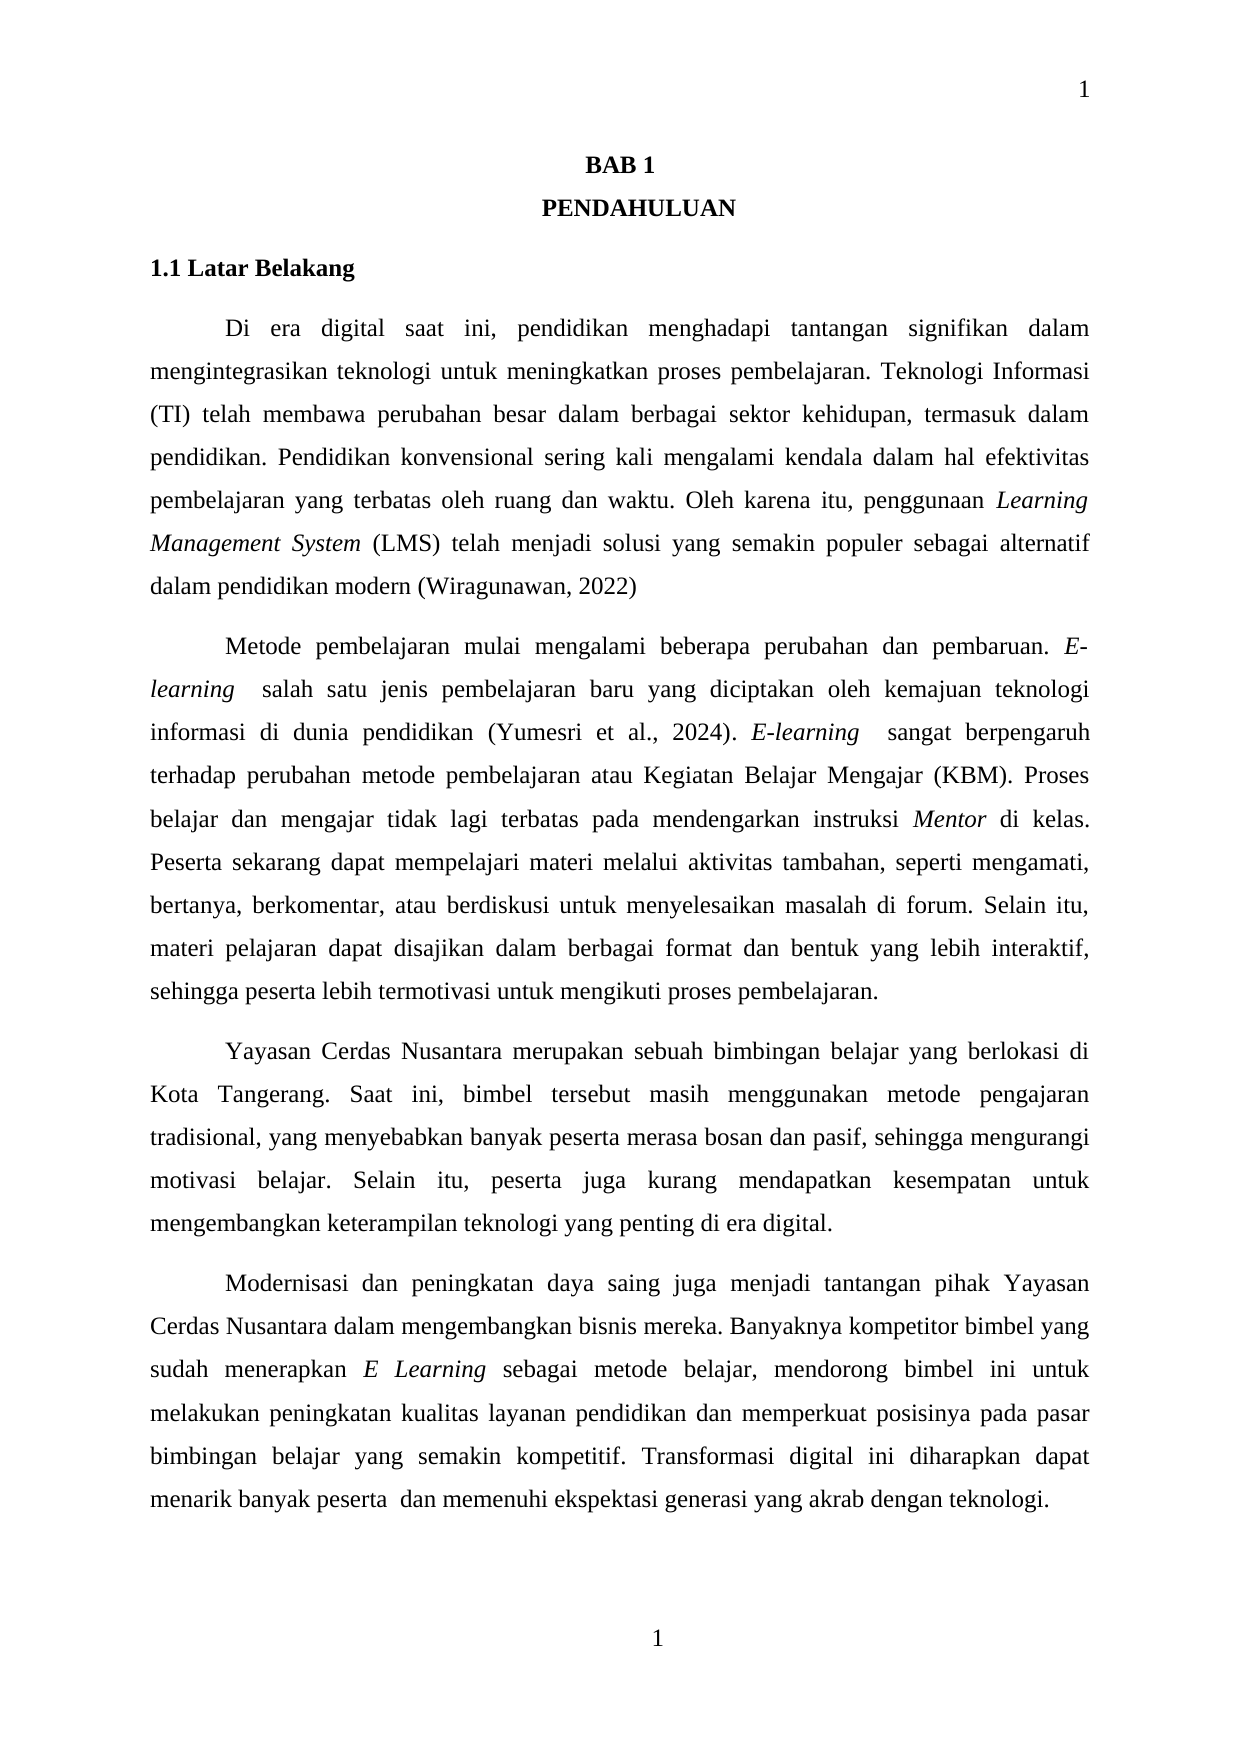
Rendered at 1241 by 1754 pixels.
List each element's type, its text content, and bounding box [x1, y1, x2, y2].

text Di era digital saat ini, pendidikan menghadapi tantangan signifikan dalam mengintegrasikan teknologi untuk meningkatkan proses pembelajaran. Teknologi Informasi (TI) telah membawa perubahan besar dalam berbagai sektor kehidupan, termasuk dalam pendidikan. Pendidikan konvensional sering kali mengalami kendala dalam hal efektivitas pembelajaran yang terbatas oleh ruang dan waktu. Oleh karena itu, penggunaan Learning Management System (LMS) telah menjadi solusi yang semakin populer sebagai alternatif dalam pendidikan modern [150, 313, 1090, 600]
text Modernisasi dan peningkatan daya saing juga menjadi tantangan pihak Yayasan Cerdas Nusantara dalam mengembangkan bisnis mereka. Banyaknya kompetitor bimbel yang sudah menerapkan E Learning sebagai metode belajar, mendorong bimbel ini untuk melakukan peningkatan kualitas layanan pendidikan dan memperkuat posisinya pada pasar bimbingan belajar yang semakin kompetitif. Transformasi digital ini diharapkan dapat menarik banyak peserta dan memenuhi ekspektasi generasi yang akrab dengan teknologi. [150, 1268, 1090, 1513]
text PENDAHULUAN [150, 150, 1090, 222]
text Metode pembelajaran mulai mengalami beberapa perubahan dan pembaruan. E-learning salah satu jenis pembelajaran baru yang diciptakan oleh kemajuan teknologi informasi di dunia pendidikan . E-learning sangat berpengaruh terhadap perubahan metode pembelajaran atau Kegiatan Belajar Mengajar (KBM). Proses belajar dan mengajar tidak lagi terbatas pada mendengarkan instruksi Mentor di kelas. Peserta sekarang dapat mempelajari materi melalui aktivitas tambahan, seperti mengamati, bertanya, berkomentar, atau berdiskusi untuk menyelesaikan masalah di forum. Selain itu, materi pelajaran dapat disajikan dalam berbagai format dan bentuk yang lebih interaktif, sehingga peserta lebih termotivasi untuk mengikuti proses pembelajaran. [150, 631, 1090, 1005]
text Latar Belakang [150, 253, 1090, 282]
text Yayasan Cerdas Nusantara merupakan sebuah bimbingan belajar yang berlokasi di Kota Tangerang. Saat ini, bimbel tersebut masih menggunakan metode pengajaran tradisional, yang menyebabkan banyak peserta merasa bosan dan pasif, sehingga mengurangi motivasi belajar. Selain itu, peserta juga kurang mendapatkan kesempatan untuk mengembangkan keterampilan teknologi yang penting di era digital. [150, 1036, 1090, 1237]
